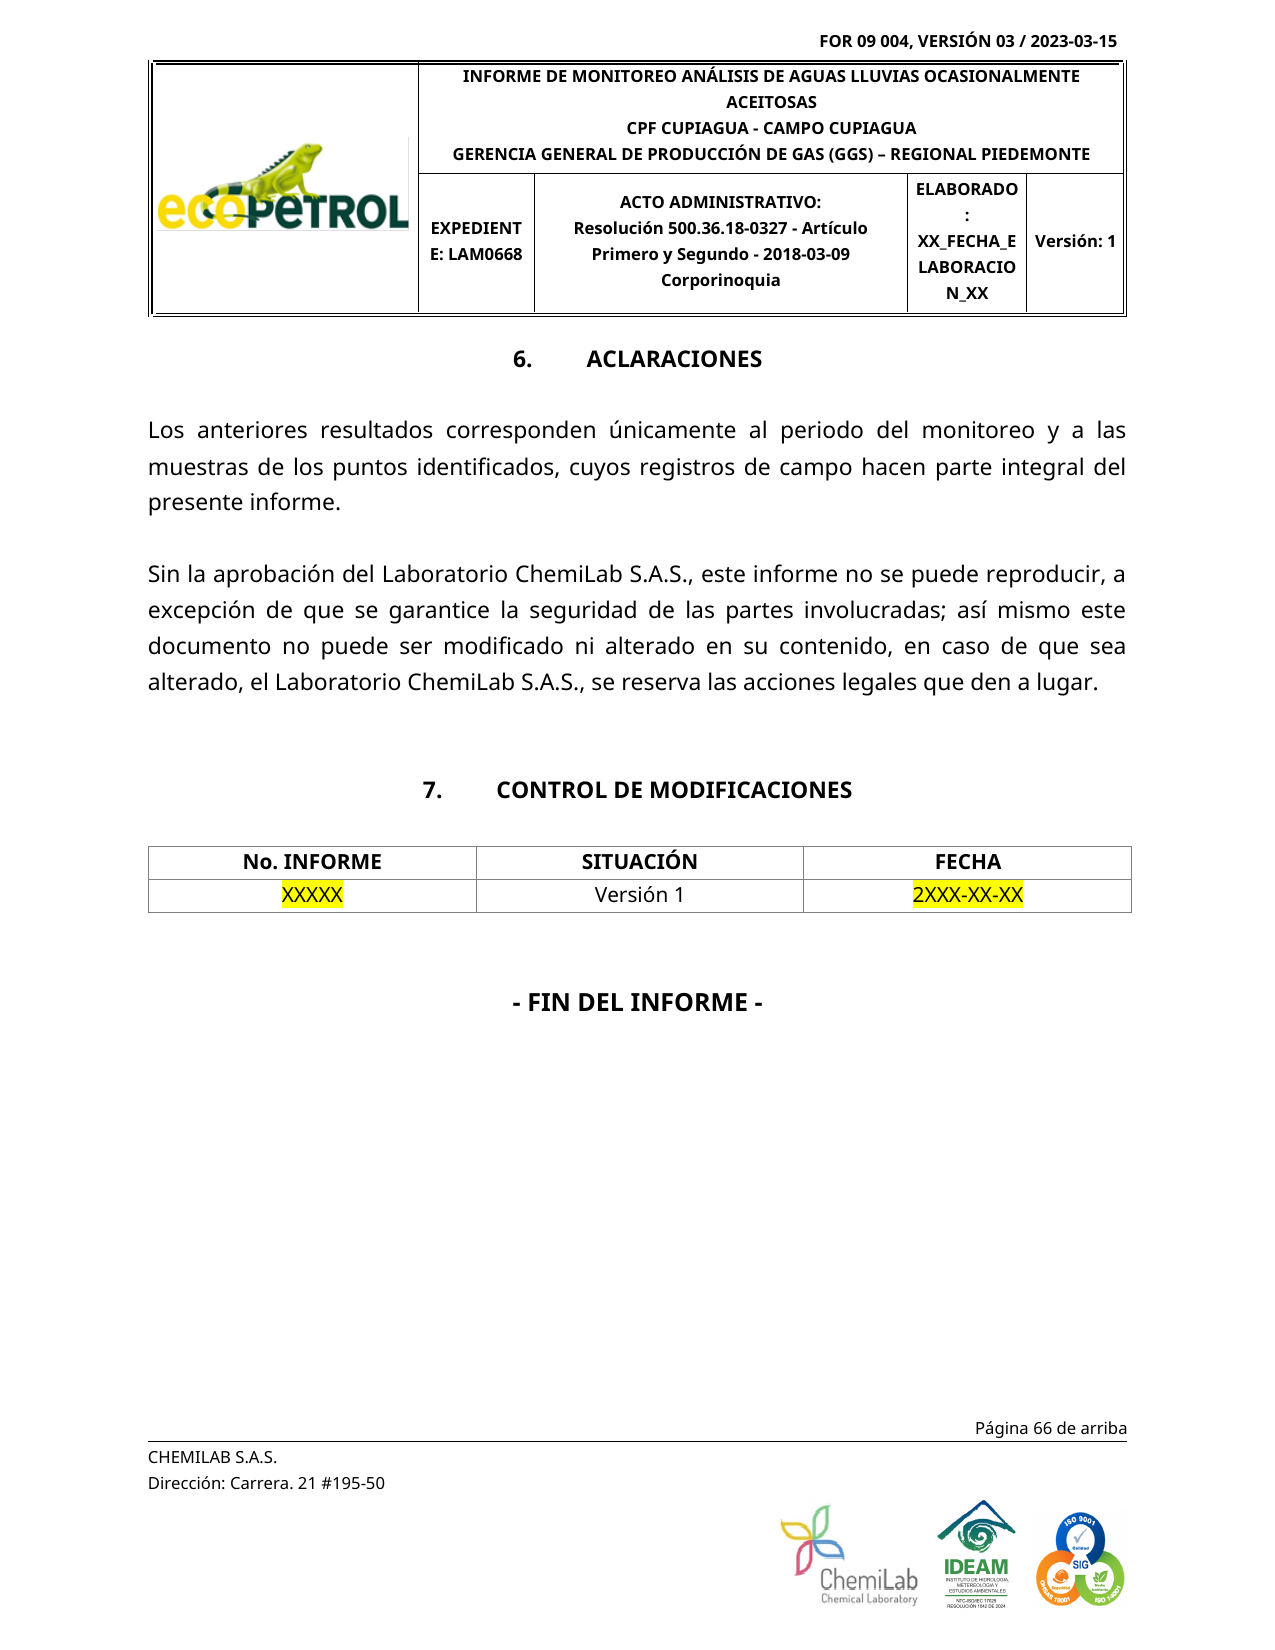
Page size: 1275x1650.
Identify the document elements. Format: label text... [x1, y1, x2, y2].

text - FIN DEL INFORME - [148, 985, 1127, 1019]
text ACLARACIONES [148, 343, 1127, 374]
table_cell XXXXX [149, 880, 476, 912]
table_header No. INFORME [149, 847, 476, 879]
table_cell Versión 1 [477, 880, 803, 912]
picture [1032, 1507, 1128, 1610]
picture [775, 1497, 1024, 1620]
text Sin la aprobación del Laboratorio ChemiLab S.A.S., este informe no se puede reproducir, a excepción de que se garantice la seguridad de las partes involucradas; así mismo este documento no puede ser modificado ni alterado en su contenido, en caso de que sea alterado, el Laboratorio ChemiLab S.A.S., se reserva las acciones legales que den a lugar. [148, 558, 1127, 697]
table_cell 2XXX-XX-XX [804, 880, 1131, 912]
text CONTROL DE MODIFICACIONES [148, 774, 1127, 805]
table_header SITUACIÓN [477, 847, 803, 879]
table_header FECHA [804, 847, 1131, 879]
picture [157, 137, 411, 233]
text Los anteriores resultados corresponden únicamente al periodo del monitoreo y a las muestras de los puntos identificados, cuyos registros de campo hacen parte integral del presente informe. [148, 414, 1127, 518]
